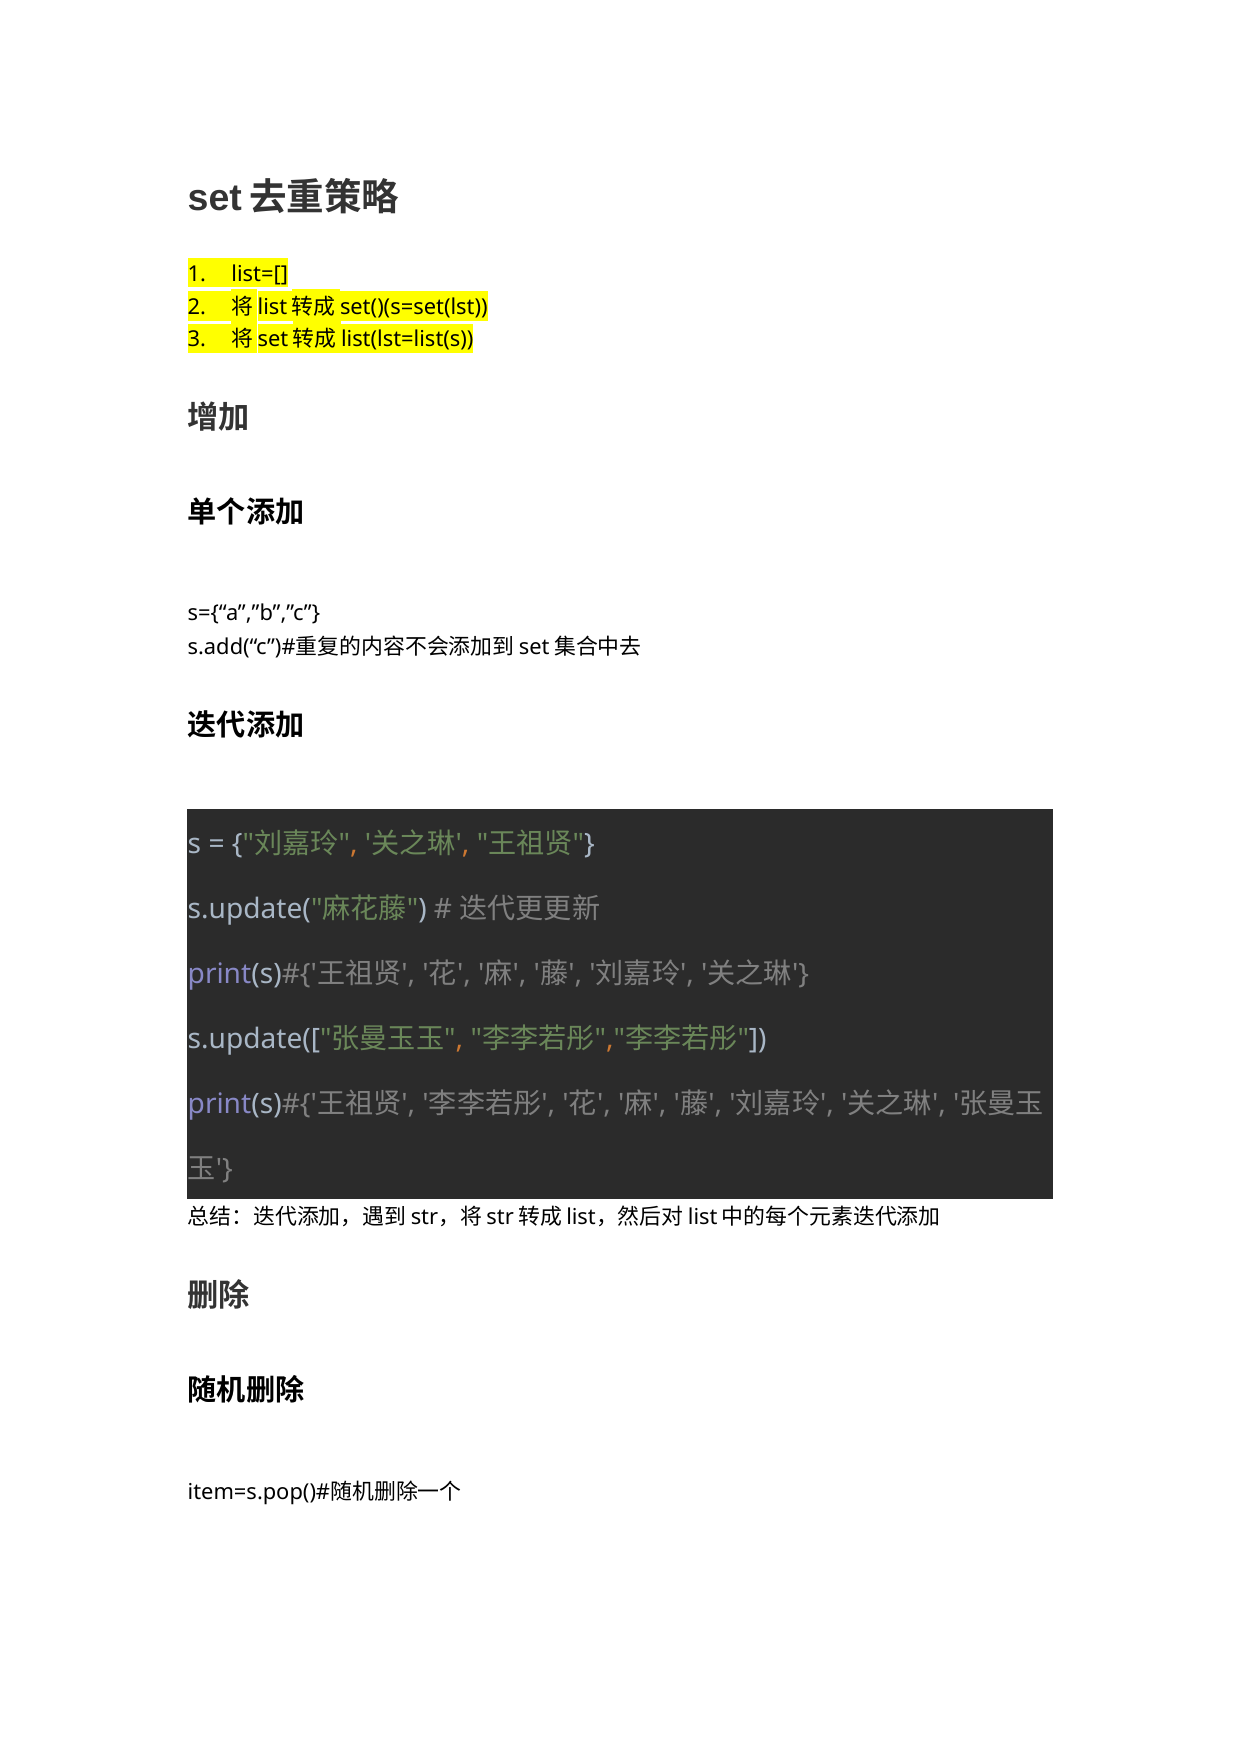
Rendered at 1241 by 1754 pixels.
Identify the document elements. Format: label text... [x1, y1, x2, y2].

text 总结：迭代添加，遇到str，将str转成list，然后对list中的每个元素迭代添加 [187, 1199, 1053, 1231]
list 将set转成list(lst=list(s)) [187, 321, 1053, 354]
text item=s.pop()#随机删除一个 [187, 1473, 1053, 1506]
list 将list转成set()(s=set(lst)) [340, 289, 1053, 321]
text set去重策略 [187, 162, 1053, 227]
text s={“a”,”b”,”c”} [187, 596, 1053, 628]
subtitle 随机删除 [187, 1355, 1053, 1420]
subtitle 迭代添加 [187, 690, 1053, 755]
text 增加 [187, 383, 1053, 448]
text 删除 [187, 1261, 1053, 1326]
subtitle 单个添加 [187, 477, 1053, 542]
text s.add(“c”)#重复的内容不会添加到set集合中去 [187, 628, 1053, 661]
text s = {"刘嘉玲", '关之琳', "王祖贤"} s.update("麻花藤") # 迭代更更新 print(s)#{'王祖贤', '花', '麻', '藤', '刘嘉玲', '关之琳'} s.update(["张曼⽟玉", "李李若彤","李李若彤"]) print(s)#{'王祖贤', '李李若彤', '花', '麻', '藤', '刘嘉玲', '关之琳', '张曼⽟玉'} [187, 809, 1053, 1199]
list list=[] [187, 256, 1053, 289]
